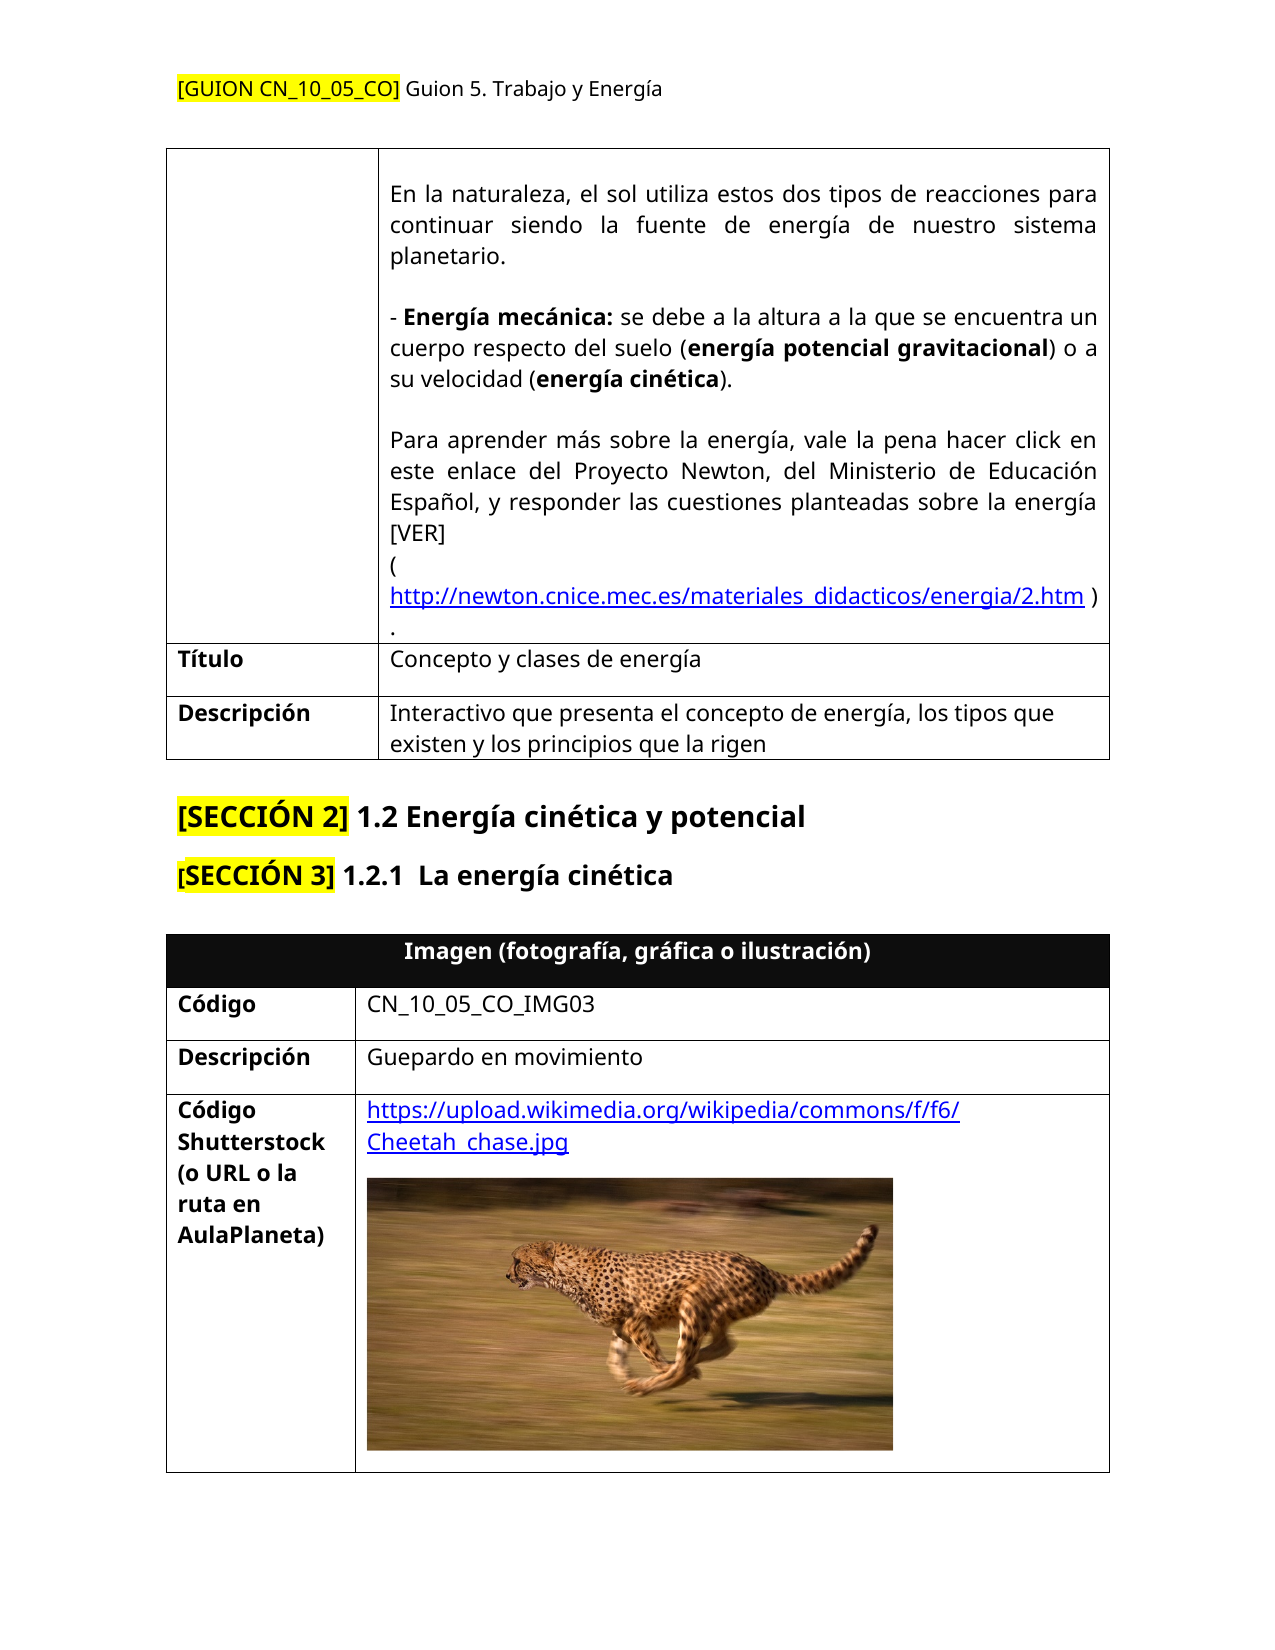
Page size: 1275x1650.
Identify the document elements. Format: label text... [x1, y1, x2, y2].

subtitle [SECCIÓN 3] 1.2.1 La energía cinética [335, 857, 1035, 893]
table_cell Título [167, 644, 378, 696]
table_cell Guepardo en movimiento [356, 1041, 1109, 1093]
table_cell Concepto y clases de energía [379, 644, 1109, 696]
text [SECCIÓN 2] 1.2 Energía cinética y potencial [349, 796, 1098, 836]
table_cell Descripción [167, 1041, 355, 1093]
table_cell Descripción [167, 697, 378, 759]
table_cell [167, 149, 378, 642]
table_header Imagen (fotografía, gráfica o ilustración) [167, 935, 1109, 987]
table_cell Código [167, 988, 355, 1040]
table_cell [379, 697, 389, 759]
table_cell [379, 149, 1109, 642]
table_cell https://upload.wikimedia.org/wikipedia/commons/f/f6/Cheetah_chase.jpg [356, 1095, 1109, 1472]
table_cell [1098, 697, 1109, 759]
table_cell Código Shutterstock (o URL o la ruta en AulaPlaneta) [167, 1095, 355, 1472]
picture [366, 1177, 894, 1451]
table_cell CN_10_05_CO_IMG03 [356, 988, 1109, 1040]
